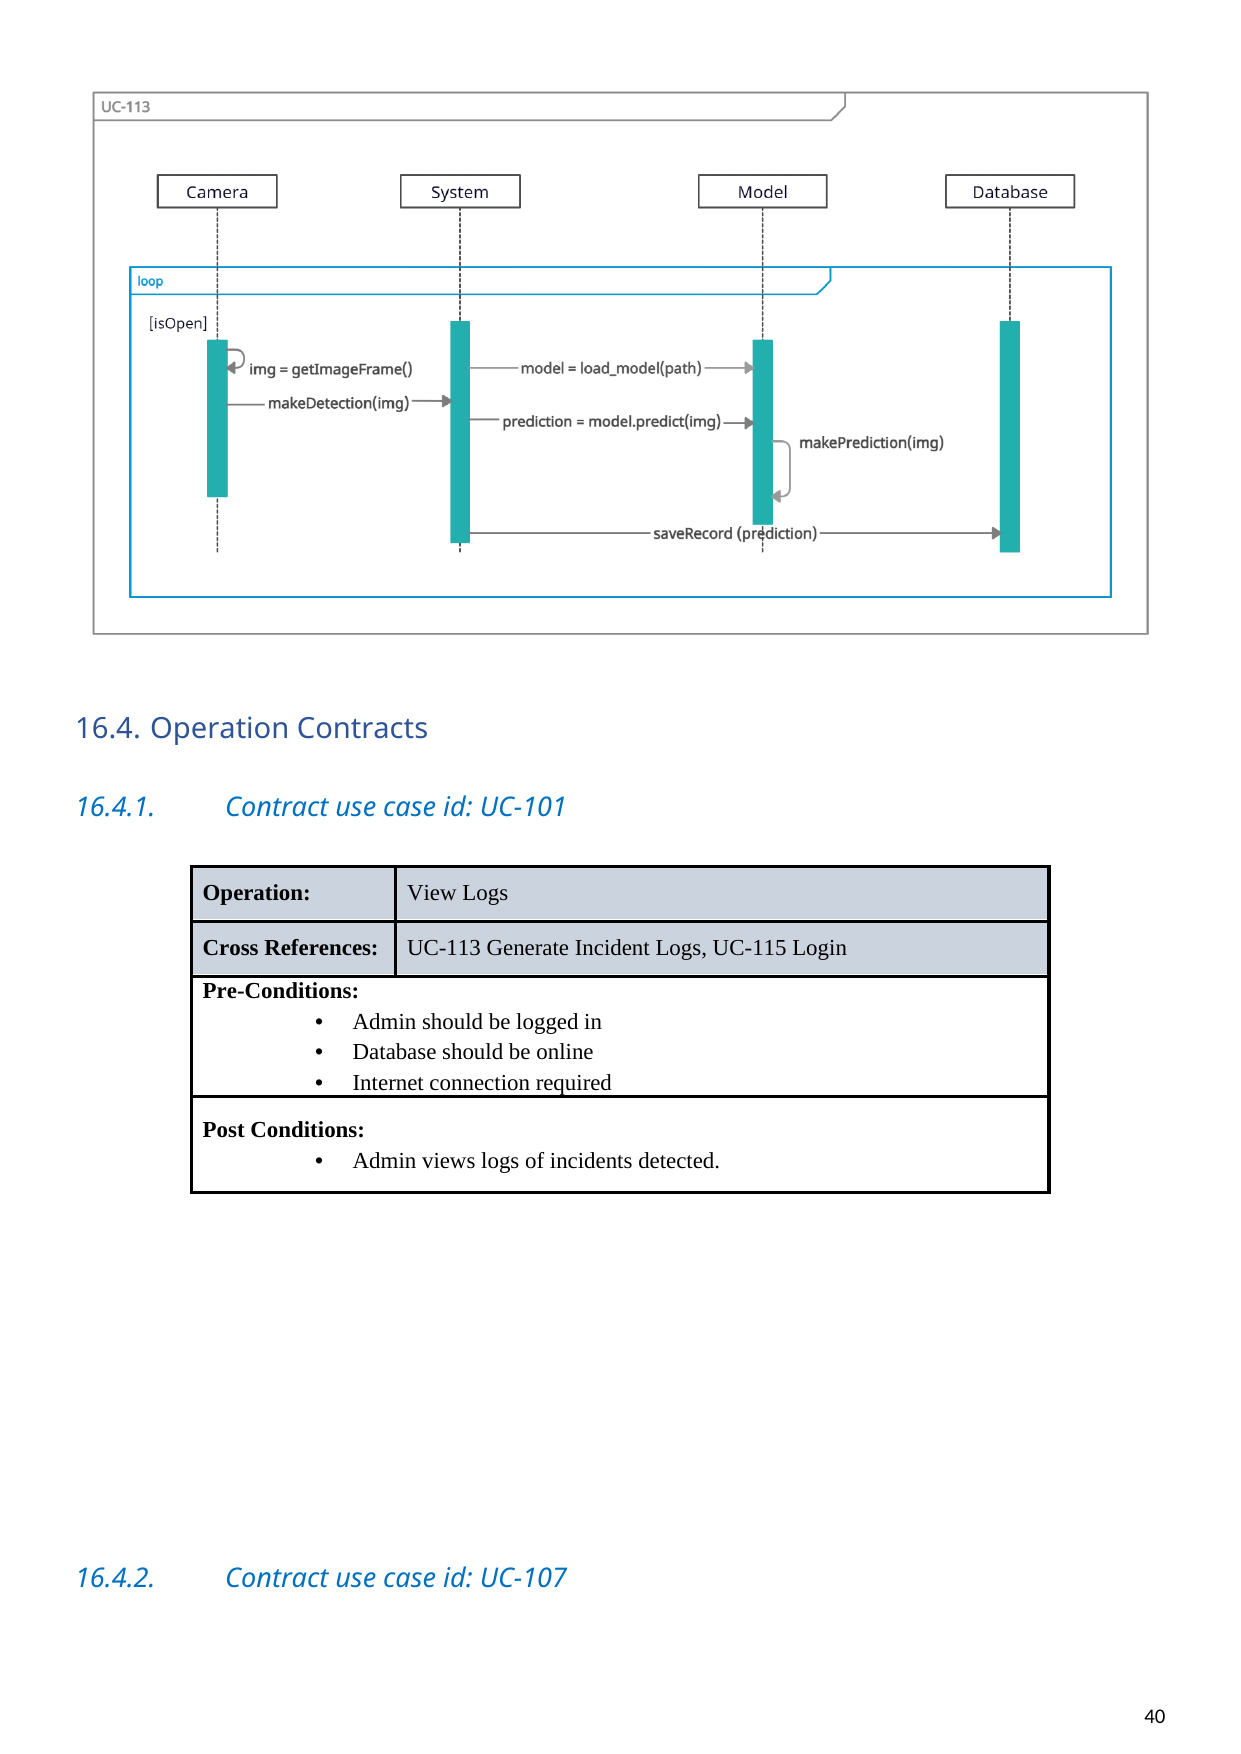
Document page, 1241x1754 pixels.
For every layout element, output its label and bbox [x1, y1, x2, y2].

picture [75, 75, 1166, 652]
